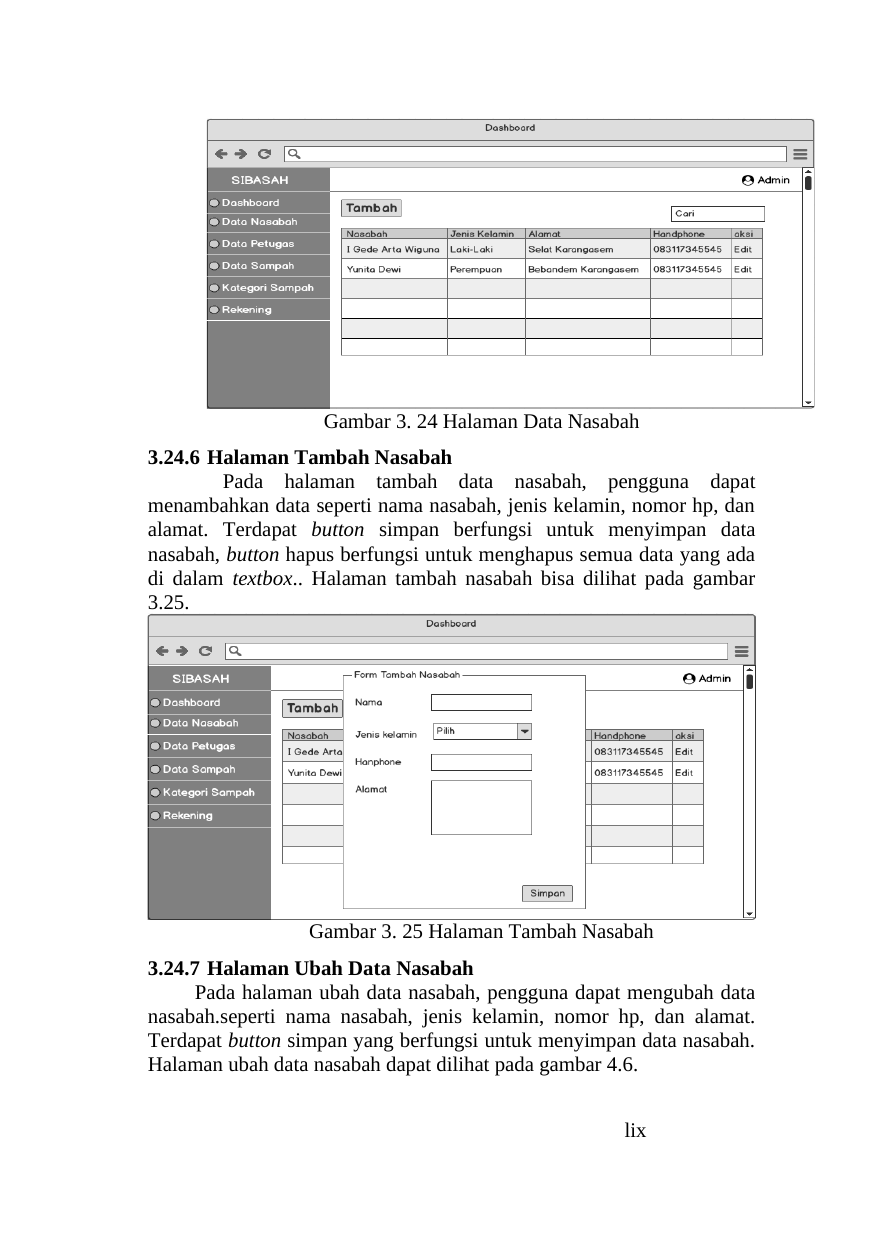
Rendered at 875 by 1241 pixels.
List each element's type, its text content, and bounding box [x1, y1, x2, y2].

text Halaman Tambah Nasabah [148, 445, 756, 469]
text Halaman Ubah Data Nasabah [148, 956, 756, 980]
text Pada halaman ubah data nasabah, pengguna dapat mengubah data nasabah.seperti nama nasabah, jenis kelamin, nomor hp, dan alamat. Terdapat button simpan yang berfungsi untuk menyimpan data nasabah. Halaman ubah data nasabah dapat dilihat pada gambar 4.6. [148, 980, 756, 1076]
list Pada halaman tambah data nasabah, pengguna dapat menambahkan data seperti nama nasabah, jenis kelamin, nomor hp, dan alamat. Terdapat button simpan berfungsi untuk menyimpan data nasabah, button hapus berfungsi untuk menghapus semua data yang ada di dalam textbox.. Halaman tambah nasabah bisa dilihat pada gambar 3.25. [148, 469, 756, 613]
picture [206, 118, 815, 409]
picture [147, 613, 757, 920]
